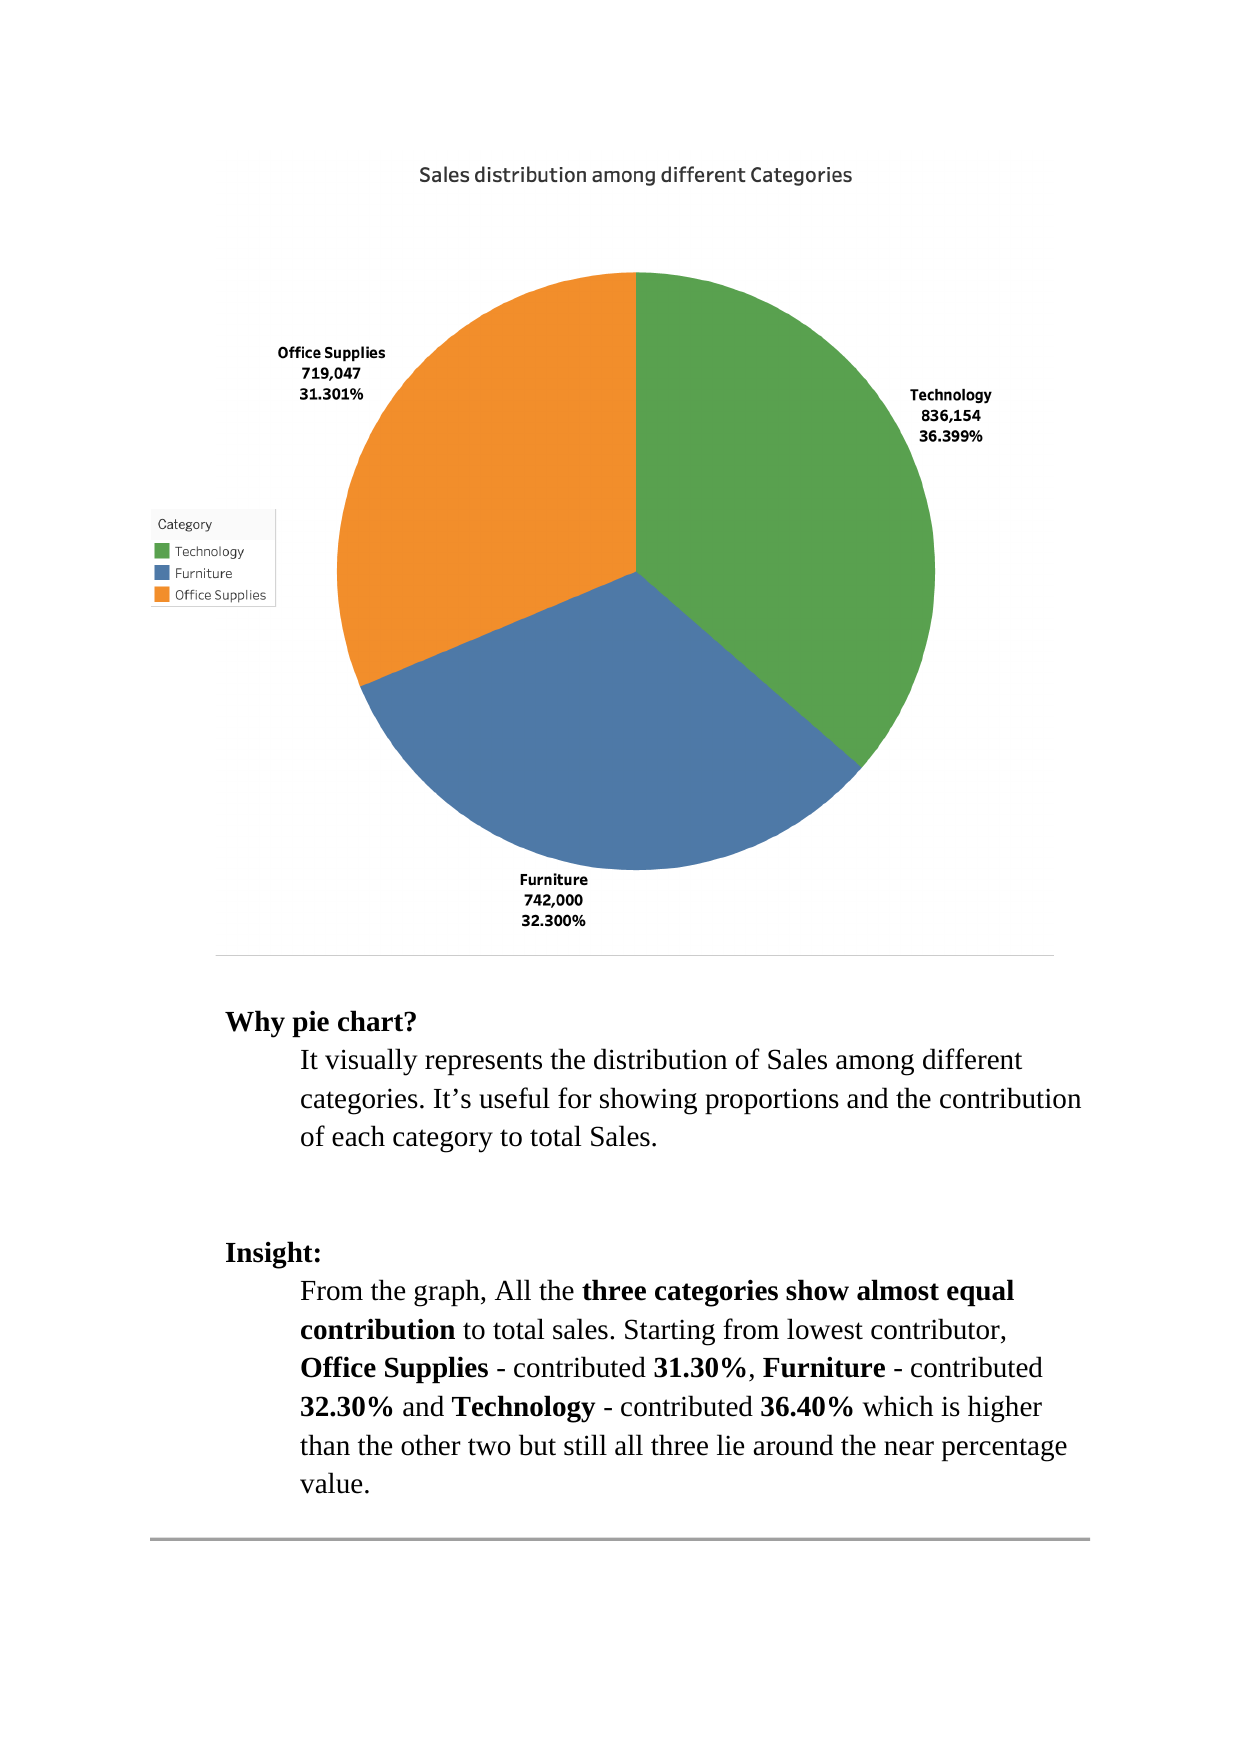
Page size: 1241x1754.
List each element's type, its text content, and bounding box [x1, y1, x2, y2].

text It visually represents the distribution of Sales among different categories. It’s useful for showing proportions and the contribution of each category to total Sales. [300, 1042, 1090, 1153]
text From the graph, All the three categories show almost equal contribution to total sales. Starting from lowest contributor, Office Supplies - contributed 31.30%, Furniture - contributed 32.30% and Technology - contributed 36.40% which is higher than the other two but still all three lie around the near percentage value. [300, 1273, 1090, 1500]
picture [151, 150, 1054, 956]
text Insight: [225, 1235, 1090, 1268]
text Why pie chart? [225, 1004, 1090, 1037]
